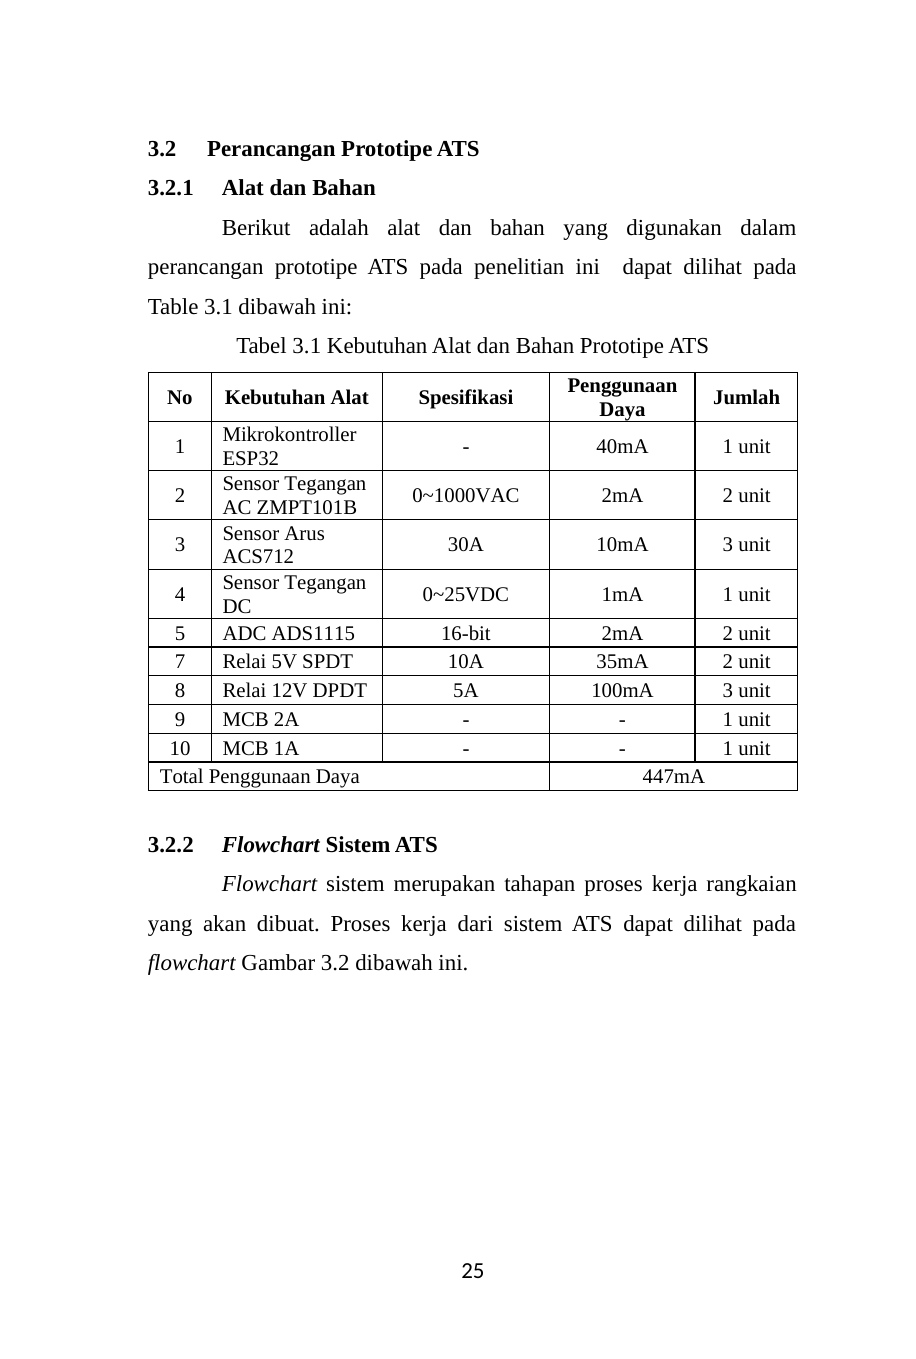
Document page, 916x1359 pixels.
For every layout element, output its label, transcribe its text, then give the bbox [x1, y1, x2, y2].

table_cell 5 [149, 619, 211, 646]
table_cell 447mA [550, 763, 797, 790]
subtitle Flowchart Sistem ATS [148, 831, 797, 857]
table_cell Relai 12V DPDT [212, 676, 382, 704]
table_header Kebutuhan Alat [212, 373, 382, 421]
table_cell 10mA [550, 520, 694, 568]
table_cell 7 [149, 648, 211, 675]
table_cell 2mA [550, 619, 694, 646]
table_cell 1mA [550, 570, 694, 618]
table_cell 3 unit [696, 520, 797, 568]
table_cell 2 unit [696, 619, 797, 646]
table_cell 0~1000VAC [383, 471, 549, 519]
table_cell 2 unit [696, 471, 797, 519]
table_cell 2 [149, 471, 211, 519]
table_cell - [383, 422, 549, 470]
table_header No [149, 373, 211, 421]
table_cell 1 unit [696, 422, 797, 470]
table_header Penggunaan Daya [550, 373, 694, 421]
table_cell 5A [383, 676, 549, 704]
table_cell Mikrokontroller ESP32 [212, 422, 382, 470]
table_cell Sensor Tegangan AC ZMPT101B [212, 471, 382, 519]
text Berikut adalah alat dan bahan yang digunakan dalam perancangan prototipe ATS pada penelitian ini dapat dilihat pada Table 3.1 dibawah ini: [148, 214, 797, 319]
table_cell 16-bit [383, 619, 549, 646]
table_cell MCB 1A [212, 734, 382, 761]
table_cell - [383, 734, 549, 761]
table_cell 35mA [550, 648, 694, 675]
table_cell 2mA [550, 471, 694, 519]
table_cell 1 unit [696, 705, 797, 733]
table_cell - [550, 705, 694, 733]
table_cell 9 [149, 705, 211, 733]
table_cell 4 [149, 570, 211, 618]
table_cell 30A [383, 520, 549, 568]
table_cell - [550, 734, 694, 761]
table_header Jumlah [696, 373, 797, 421]
table_cell Sensor Tegangan DC [212, 570, 382, 618]
table_cell - [383, 705, 549, 733]
table_cell Total Penggunaan Daya [149, 763, 549, 790]
table_cell 40mA [550, 422, 694, 470]
table_cell MCB 2A [212, 705, 382, 733]
table_cell 8 [149, 676, 211, 704]
table_cell 10 [149, 734, 211, 761]
table_cell ADC ADS1115 [212, 619, 382, 646]
table_cell 3 [149, 520, 211, 568]
subtitle Alat dan Bahan [148, 174, 797, 201]
table_cell 1 unit [696, 570, 797, 618]
table_header Spesifikasi [383, 373, 549, 421]
table_cell 0~25VDC [383, 570, 549, 618]
text Tabel 3.1 Kebutuhan Alat dan Bahan Prototipe ATS [148, 332, 797, 359]
table_cell 1 unit [696, 734, 797, 761]
table_cell 100mA [550, 676, 694, 704]
table_cell Relai 5V SPDT [212, 648, 382, 675]
subtitle Perancangan Prototipe ATS [148, 135, 797, 161]
table_cell 3 unit [696, 676, 797, 704]
table_cell 1 [149, 422, 211, 470]
table_cell Sensor Arus ACS712 [212, 520, 382, 568]
table_cell 10A [383, 648, 549, 675]
text Flowchart sistem merupakan tahapan proses kerja rangkaian yang akan dibuat. Proses kerja dari sistem ATS dapat dilihat pada flowchart Gambar 3.2 dibawah ini. [148, 870, 797, 976]
table_cell 2 unit [696, 648, 797, 675]
